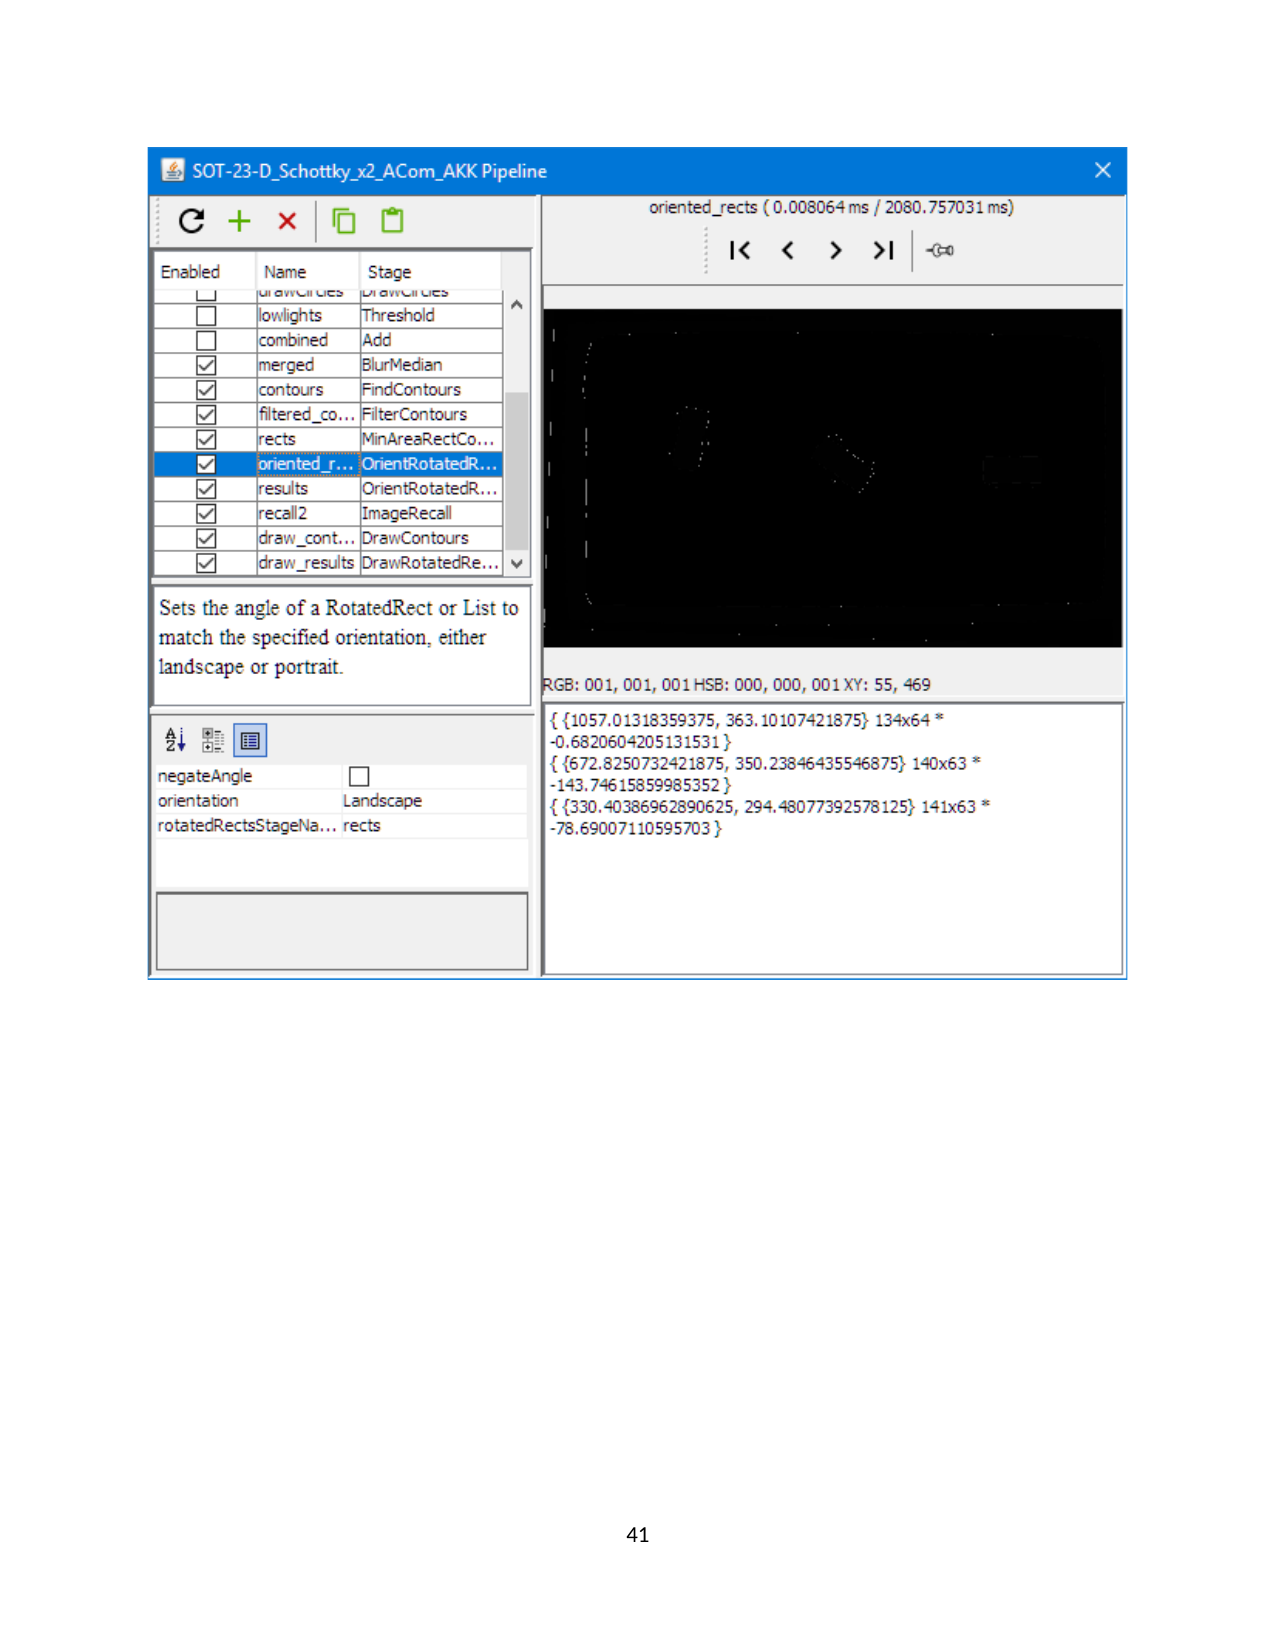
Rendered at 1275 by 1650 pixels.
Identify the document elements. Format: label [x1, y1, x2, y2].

picture [147, 147, 1128, 980]
